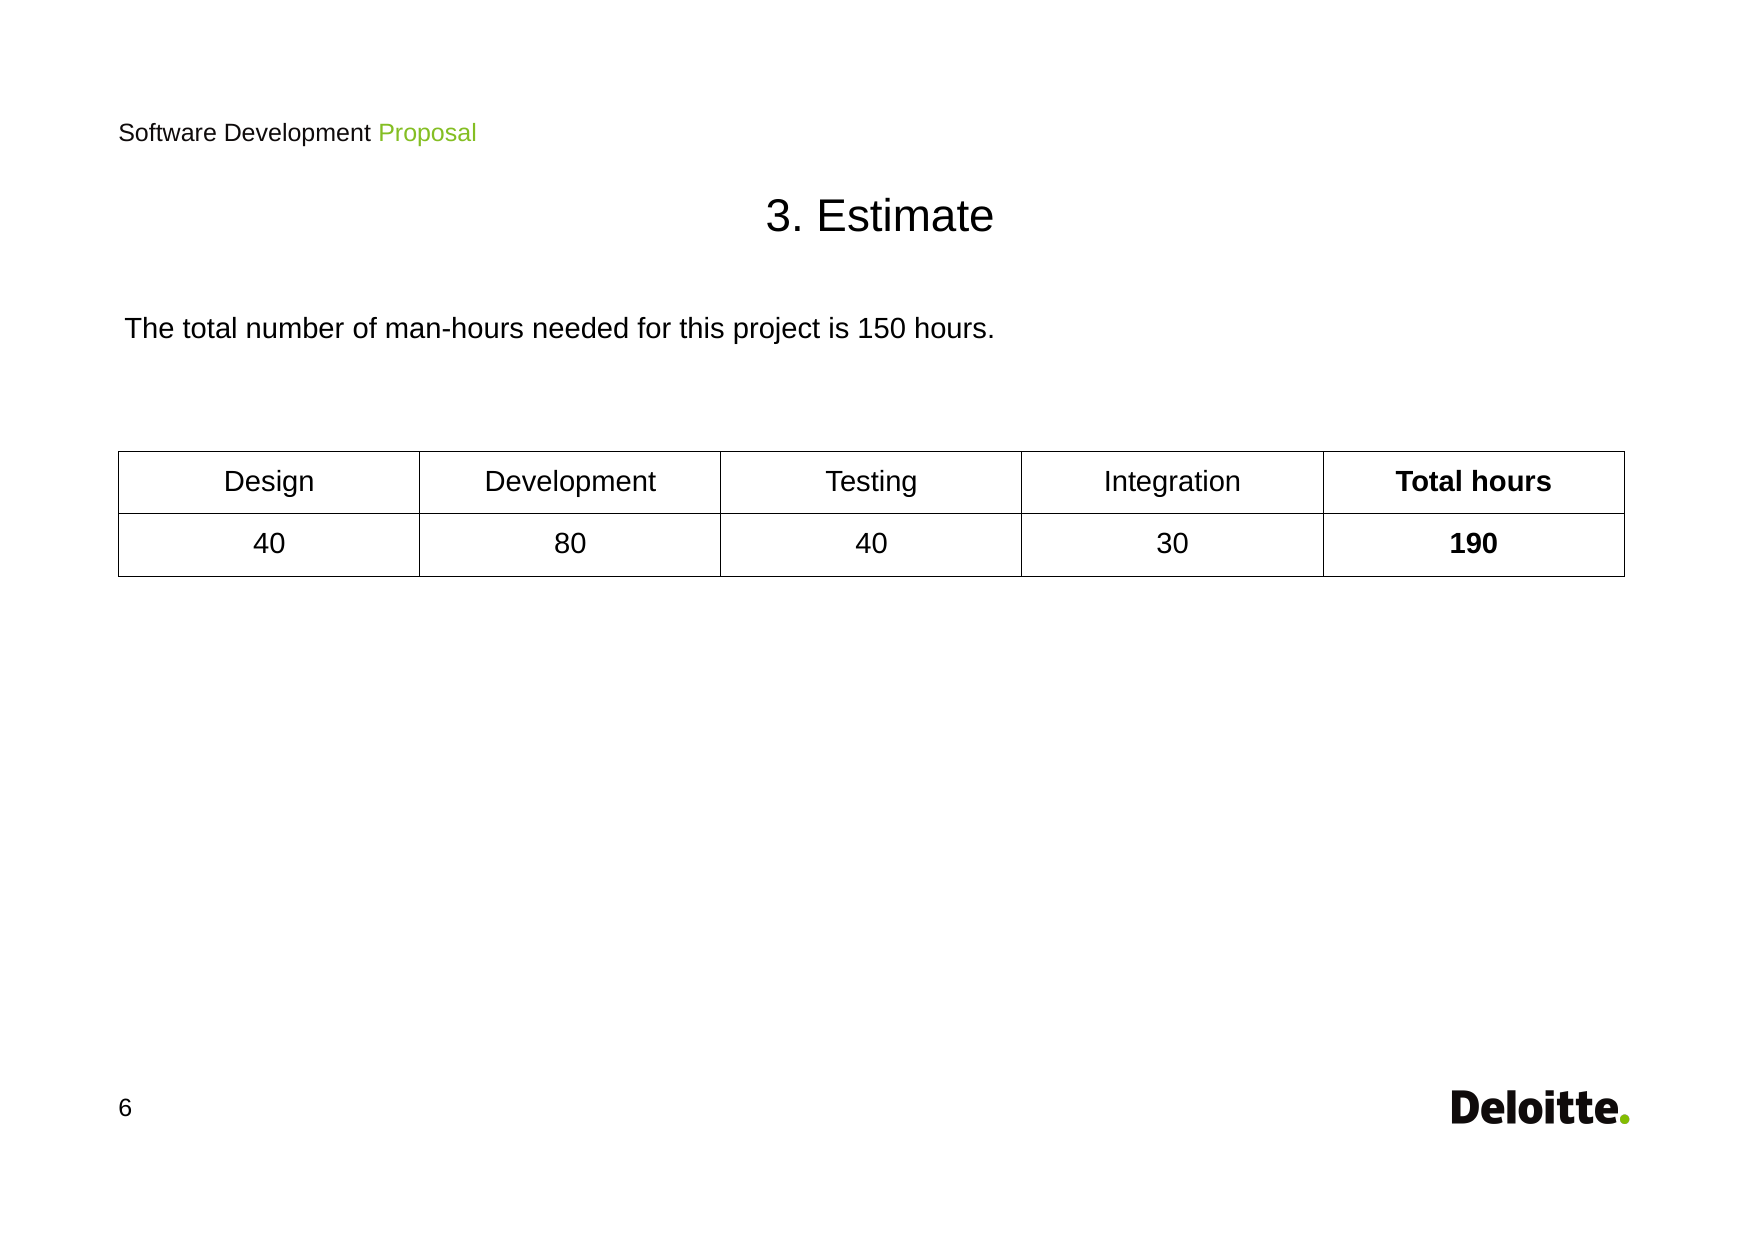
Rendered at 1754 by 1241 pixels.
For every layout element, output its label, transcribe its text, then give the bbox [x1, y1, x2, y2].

picture [1448, 1084, 1633, 1130]
table_header Development [420, 452, 720, 513]
table_header Integration [1022, 452, 1323, 513]
table_cell 80 [420, 514, 720, 576]
text 3. Estimate [124, 188, 1636, 241]
table_cell 40 [721, 514, 1021, 576]
table_cell 190 [1324, 514, 1624, 576]
table_cell 40 [119, 514, 419, 576]
table_header Design [119, 452, 419, 513]
table_header Total hours [1324, 452, 1624, 513]
table_cell 30 [1022, 514, 1323, 576]
text The total number of man-hours needed for this project is 150 hours. [124, 311, 1636, 345]
table_header Testing [721, 452, 1021, 513]
